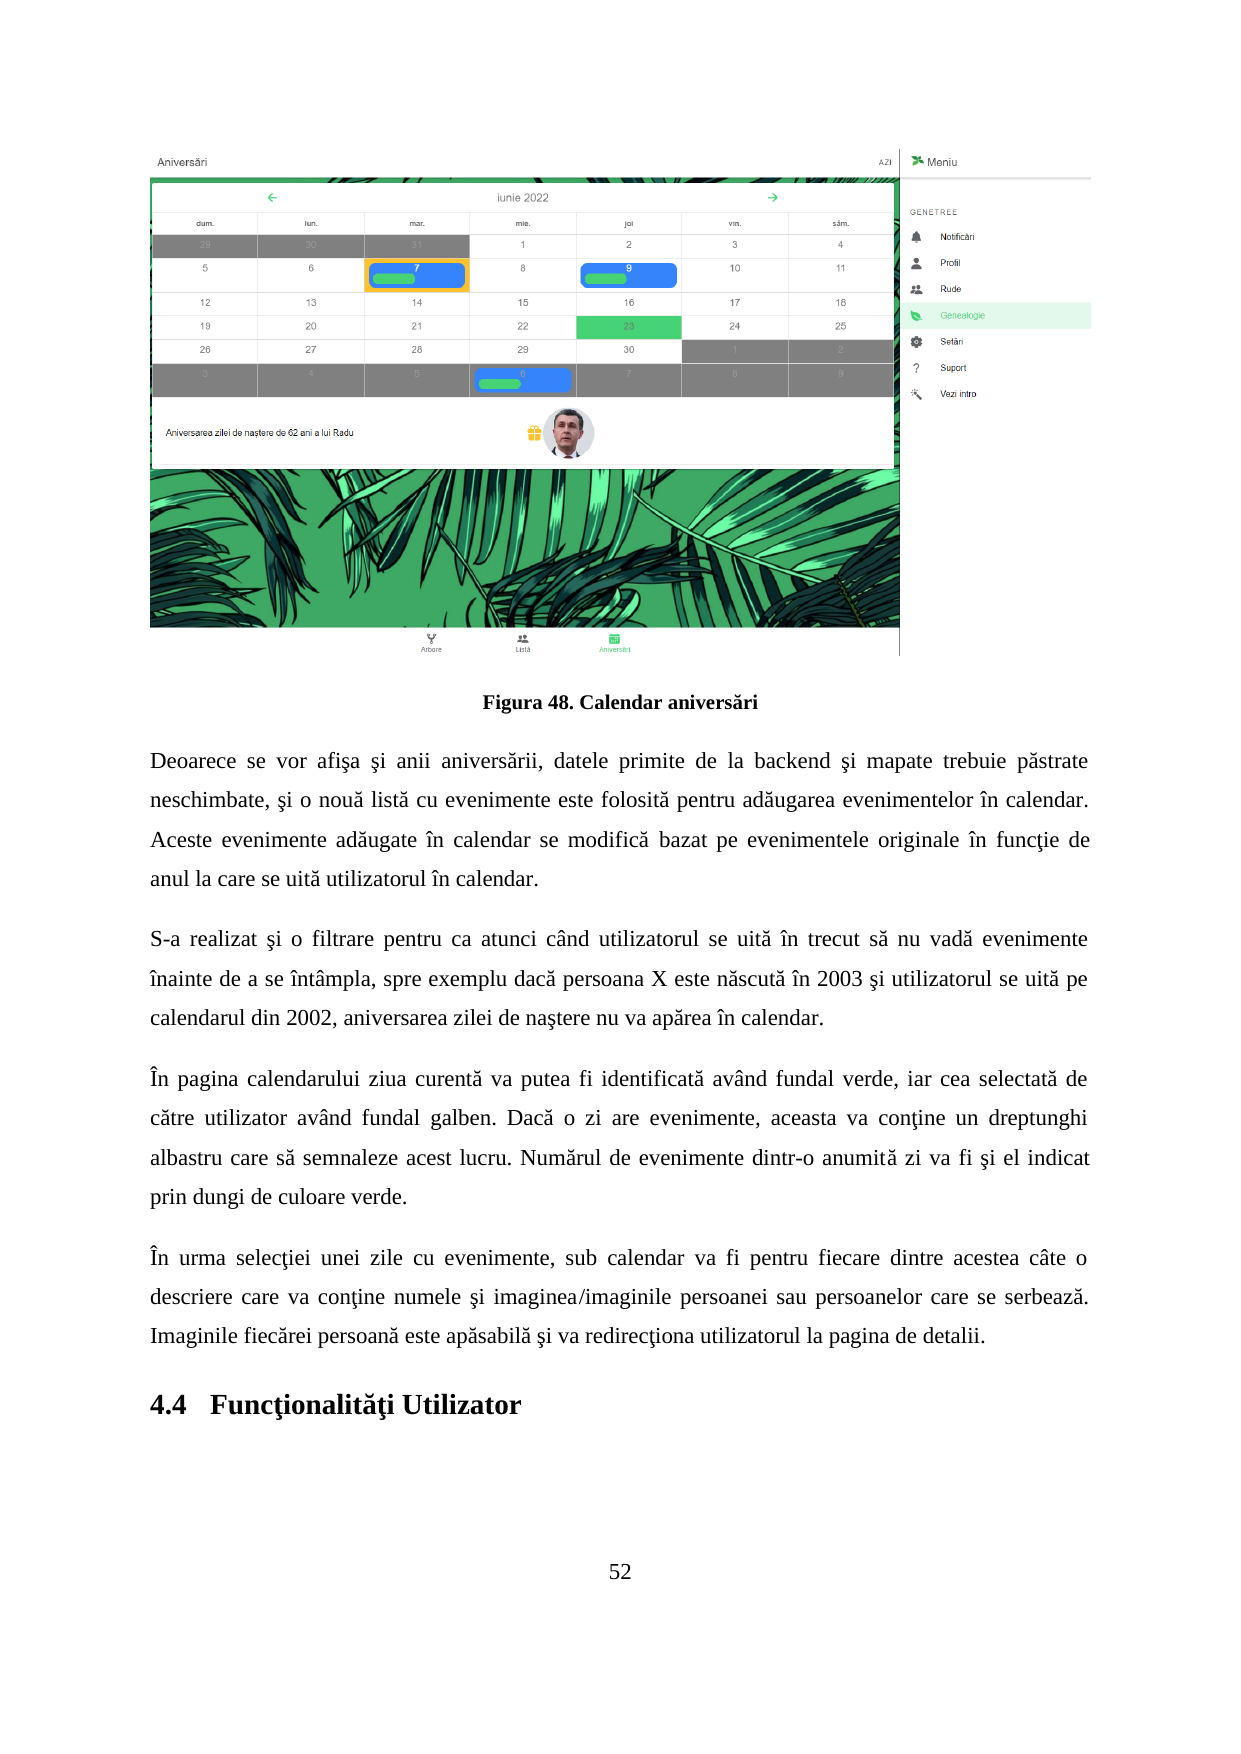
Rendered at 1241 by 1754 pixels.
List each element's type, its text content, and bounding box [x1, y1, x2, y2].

subtitle Funcţionalităţi Utilizator [150, 1387, 1090, 1421]
text În pagina calendarului ziua curentă va putea fi identificată având fundal verde, iar cea selectată de către utilizator având fundal galben. Dacă o zi are evenimente, aceasta va conţine un dreptunghi albastru care să semnaleze acest lucru. Numărul de evenimente dintr-o anumită zi va fi şi el indicat prin dungi de culoare verde. [150, 1065, 1090, 1209]
picture [150, 149, 1091, 656]
text Deoarece se vor afişa şi anii aniversării, datele primite de la backend şi mapate trebuie păstrate neschimbate, şi o nouă listă cu evenimente este folosită pentru adăugarea evenimentelor în calendar. Aceste evenimente adăugate în calendar se modifică bazat pe evenimentele originale în funcţie de anul la care se uită utilizatorul în calendar. [150, 747, 1090, 892]
text Figura 48. Calendar aniversări [150, 690, 1090, 714]
text S-a realizat şi o filtrare pentru ca atunci când utilizatorul se uită în trecut să nu vadă evenimente înainte de a se întâmpla, spre exemplu dacă persoana X este născută în 2003 şi utilizatorul se uită pe calendarul din 2002, aniversarea zilei de naştere nu va apărea în calendar. [150, 926, 1090, 1031]
text În urma selecţiei unei zile cu evenimente, sub calendar va fi pentru fiecare dintre acestea câte o descriere care va conţine numele şi imaginea/imaginile persoanei sau persoanelor care se serbează. Imaginile fiecărei persoană este apăsabilă şi va redirecţiona utilizatorul la pagina de detalii. [150, 1243, 1090, 1349]
